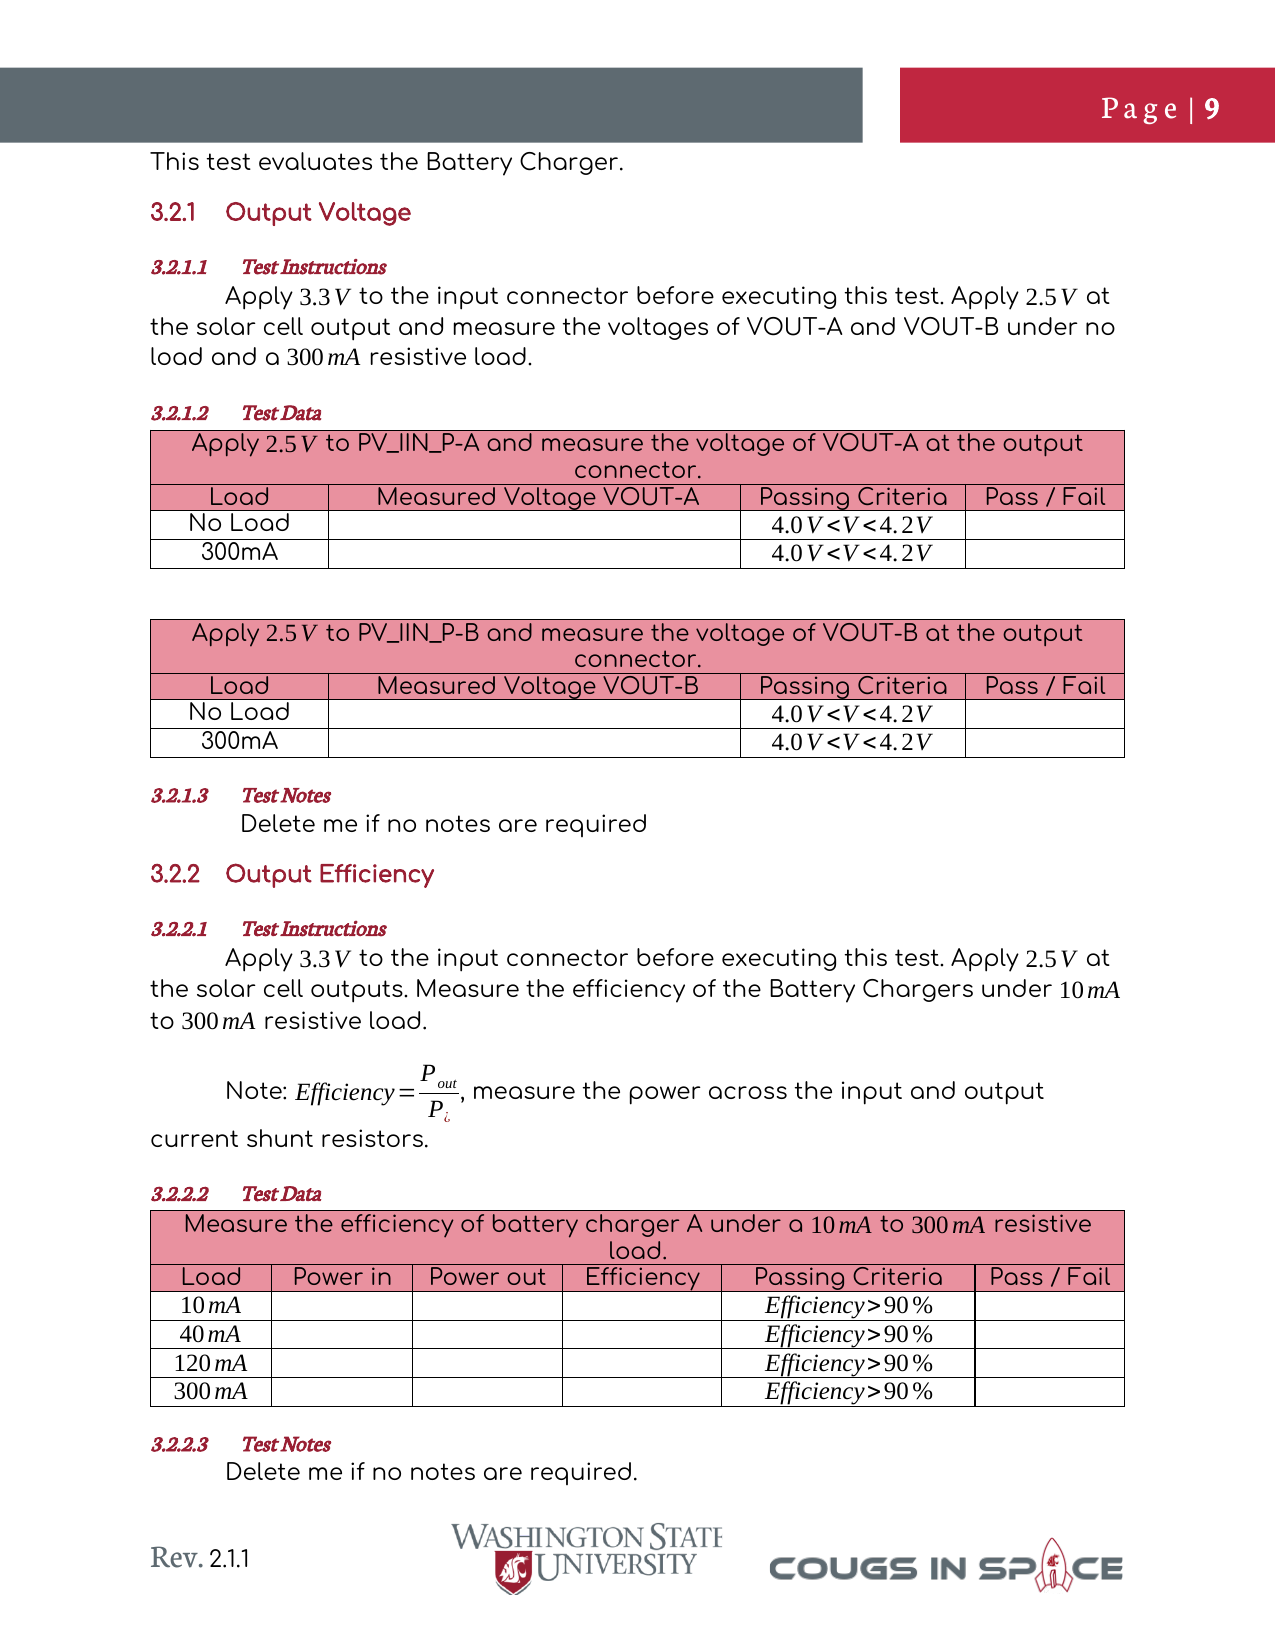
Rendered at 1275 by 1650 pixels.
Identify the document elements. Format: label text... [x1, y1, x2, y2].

table_cell Passing Criteria [722, 1265, 974, 1291]
subtitle Test Instructions [150, 912, 1125, 941]
table_cell Passing Criteria [741, 674, 965, 699]
table_cell [976, 1292, 1124, 1319]
subtitle Output Efficiency [150, 862, 1125, 887]
table_cell [329, 511, 740, 539]
table_cell Load [151, 674, 328, 699]
table_cell [741, 511, 965, 539]
picture [450, 1522, 723, 1595]
table_cell Pass / Fail [966, 674, 1124, 699]
table_cell [151, 1292, 271, 1319]
table_cell Passing Criteria [741, 485, 965, 510]
table_cell [563, 1349, 721, 1377]
table_cell Power in [272, 1265, 412, 1291]
table_cell 300mA [151, 540, 328, 567]
subtitle Test Notes [150, 778, 1125, 807]
text This test evaluates the Battery Charger. [150, 150, 1125, 176]
text Delete me if no notes are required. [150, 1461, 1125, 1486]
table_cell [966, 540, 1124, 567]
subtitle Test Data [150, 1177, 1125, 1206]
table_cell [272, 1349, 412, 1377]
table_cell [563, 1378, 721, 1406]
table_cell Measured Voltage VOUT-B [329, 674, 740, 699]
table_cell Power out [413, 1265, 562, 1291]
subtitle Test Notes [150, 1427, 1125, 1456]
table_cell Measured Voltage VOUT-A [329, 485, 740, 510]
picture [769, 1537, 1123, 1594]
table_cell [272, 1378, 412, 1406]
table_cell [966, 729, 1124, 757]
table_cell [976, 1378, 1124, 1406]
table_cell [741, 540, 965, 567]
table_cell [563, 1292, 721, 1319]
table_cell [329, 729, 740, 757]
table_cell [413, 1321, 562, 1348]
text Apply to the input connector before executing this test. Apply at the solar cell output and measure the voltages of VOUT-A and VOUT-B under no load and a resistive load. [150, 283, 1125, 372]
subtitle Test Instructions [150, 250, 1125, 279]
table_cell Efficiency [563, 1265, 721, 1291]
table_header Measure the efficiency of battery charger A under a to resistive load. [151, 1211, 1124, 1264]
table_cell [722, 1378, 974, 1406]
table_cell Load [151, 1265, 271, 1291]
text Note: , measure the power across the input and output current shunt resistors. [150, 1060, 1125, 1152]
table_cell [151, 1349, 271, 1377]
table_cell [151, 1321, 271, 1348]
table_cell [413, 1292, 562, 1319]
subtitle Test Data [150, 396, 1125, 425]
text Apply to the input connector before executing this test. Apply at the solar cell outputs. Measure the efficiency of the Battery Chargers under to resistive load. [150, 945, 1125, 1036]
table_header Apply to PV_IIN_P-B and measure the voltage of VOUT-B at the output connector. [151, 620, 1124, 673]
table_cell [329, 540, 740, 567]
table_cell [151, 1378, 271, 1406]
table_cell Pass / Fail [976, 1265, 1124, 1291]
table_cell [272, 1321, 412, 1348]
table_cell [976, 1349, 1124, 1377]
table_cell [722, 1321, 974, 1348]
table_cell [329, 700, 740, 728]
table_cell [741, 729, 965, 757]
table_cell [413, 1349, 562, 1377]
table_cell [966, 700, 1124, 728]
table_cell [976, 1321, 1124, 1348]
table_cell No Load [151, 511, 328, 539]
table_header Apply to PV_IIN_P-A and measure the voltage of VOUT-A at the output connector. [151, 431, 1124, 484]
table_cell Load [151, 485, 328, 510]
table_cell [413, 1378, 562, 1406]
table_cell [272, 1292, 412, 1319]
table_cell [722, 1349, 974, 1377]
text Delete me if no notes are required [165, 812, 1125, 837]
table_cell [722, 1292, 974, 1319]
table_cell Pass / Fail [966, 485, 1124, 510]
table_cell [563, 1321, 721, 1348]
subtitle Output Voltage [150, 200, 1125, 226]
table_cell [966, 511, 1124, 539]
table_cell [741, 700, 965, 728]
table_cell 300mA [151, 729, 328, 757]
table_cell No Load [151, 700, 328, 728]
